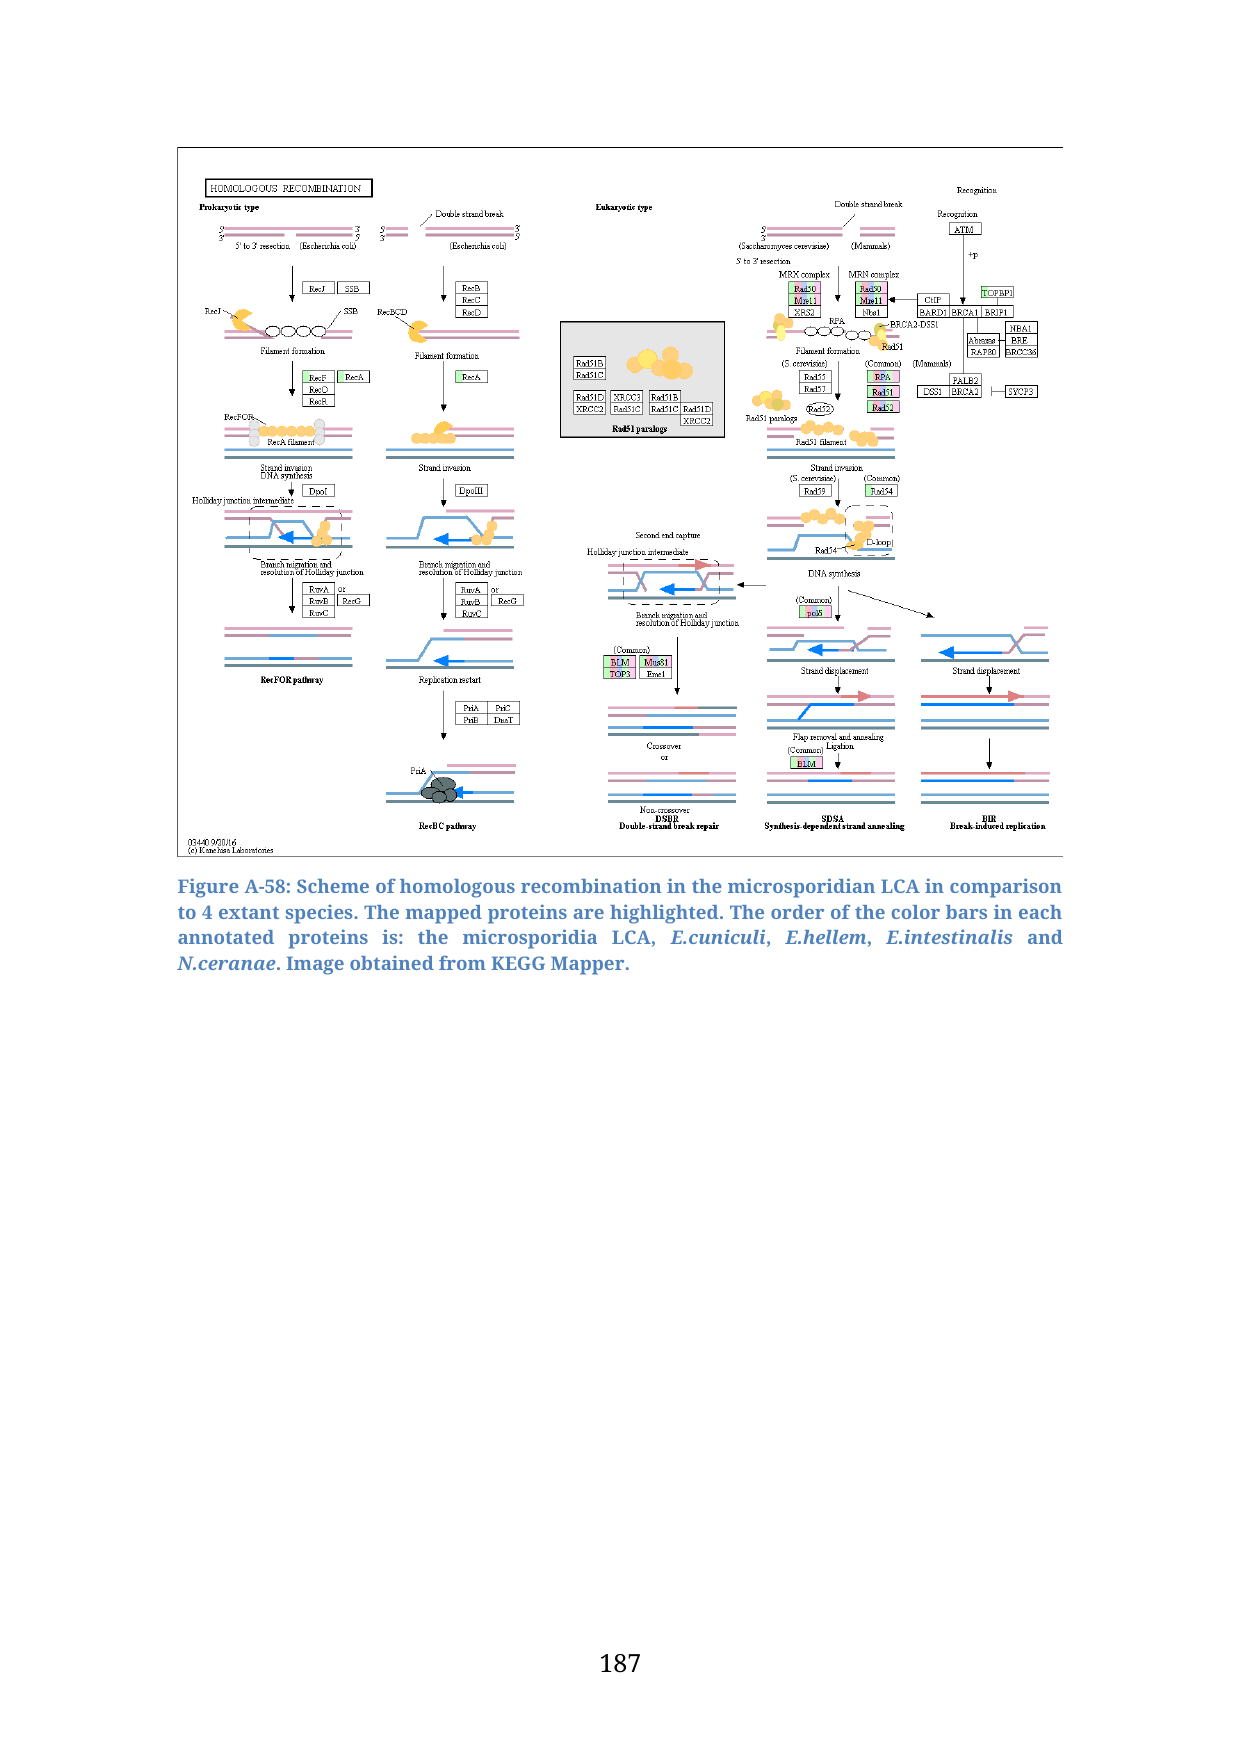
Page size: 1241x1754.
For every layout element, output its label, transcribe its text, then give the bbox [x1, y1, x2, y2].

picture [177, 147, 1063, 857]
